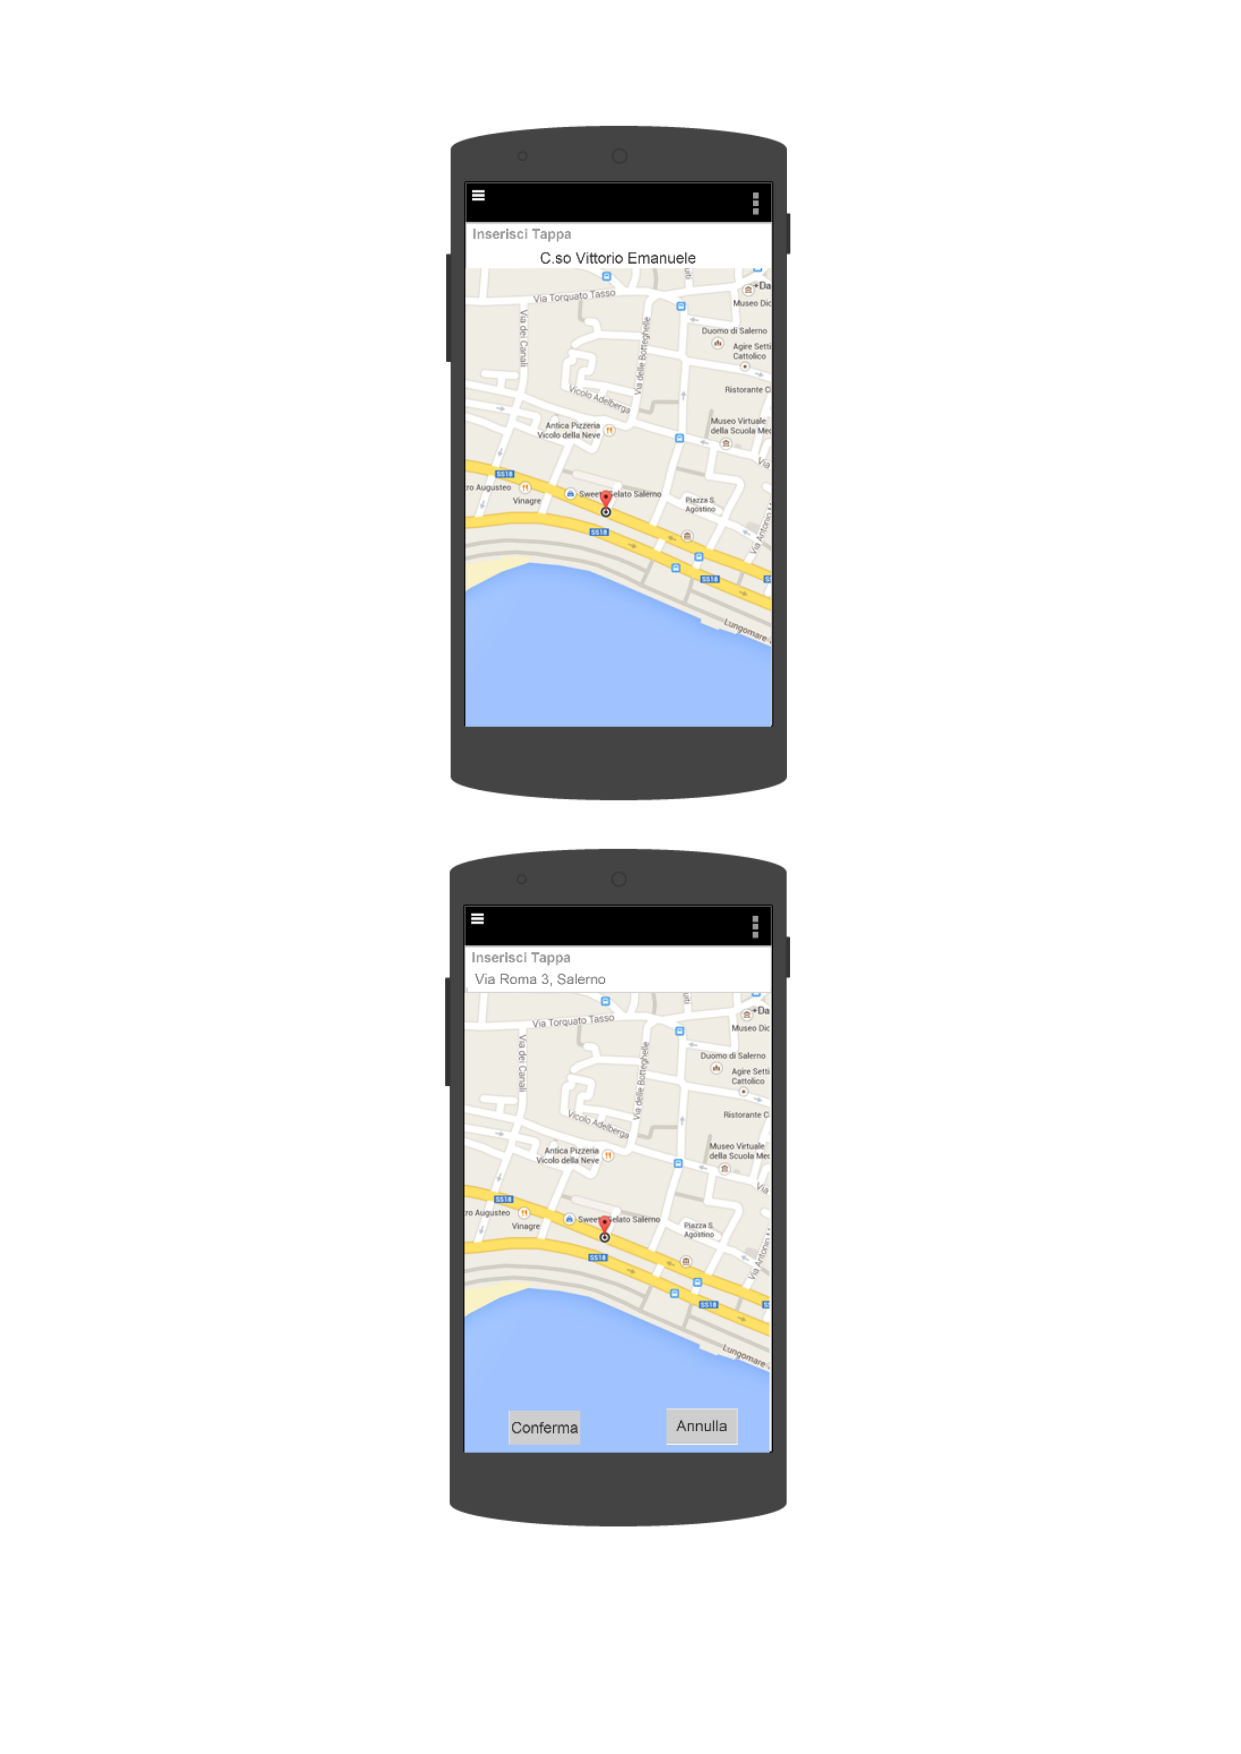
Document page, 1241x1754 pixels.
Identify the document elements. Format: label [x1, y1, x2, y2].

picture [435, 841, 806, 1539]
picture [436, 118, 804, 815]
